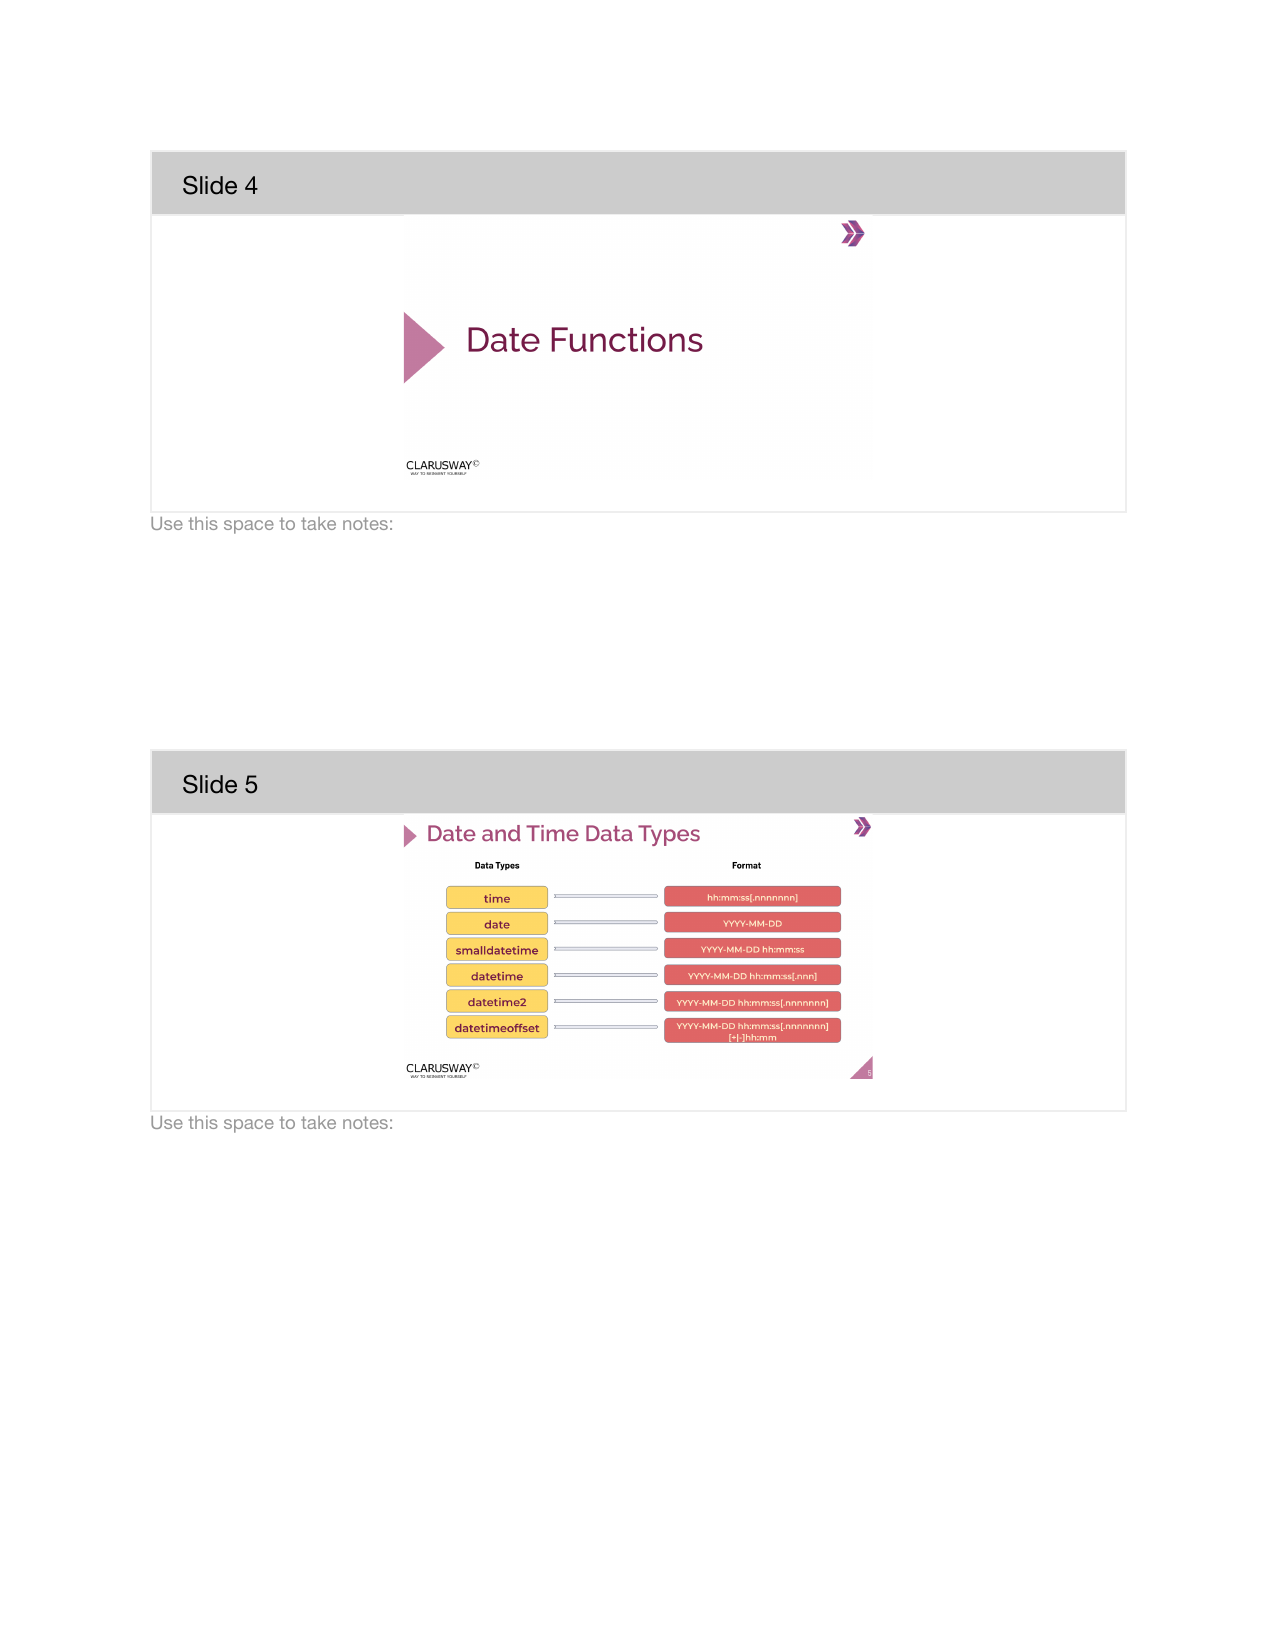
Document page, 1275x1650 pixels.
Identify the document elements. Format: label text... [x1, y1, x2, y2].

table_header Slide 4 [152, 152, 1125, 214]
picture [403, 814, 873, 1079]
table_cell [152, 815, 1125, 1110]
table_header Slide 5 [152, 751, 1125, 813]
table_cell [152, 216, 1125, 511]
text Use this space to take notes: [150, 513, 1125, 536]
picture [403, 215, 873, 480]
text Use this space to take notes: [150, 1112, 1125, 1135]
